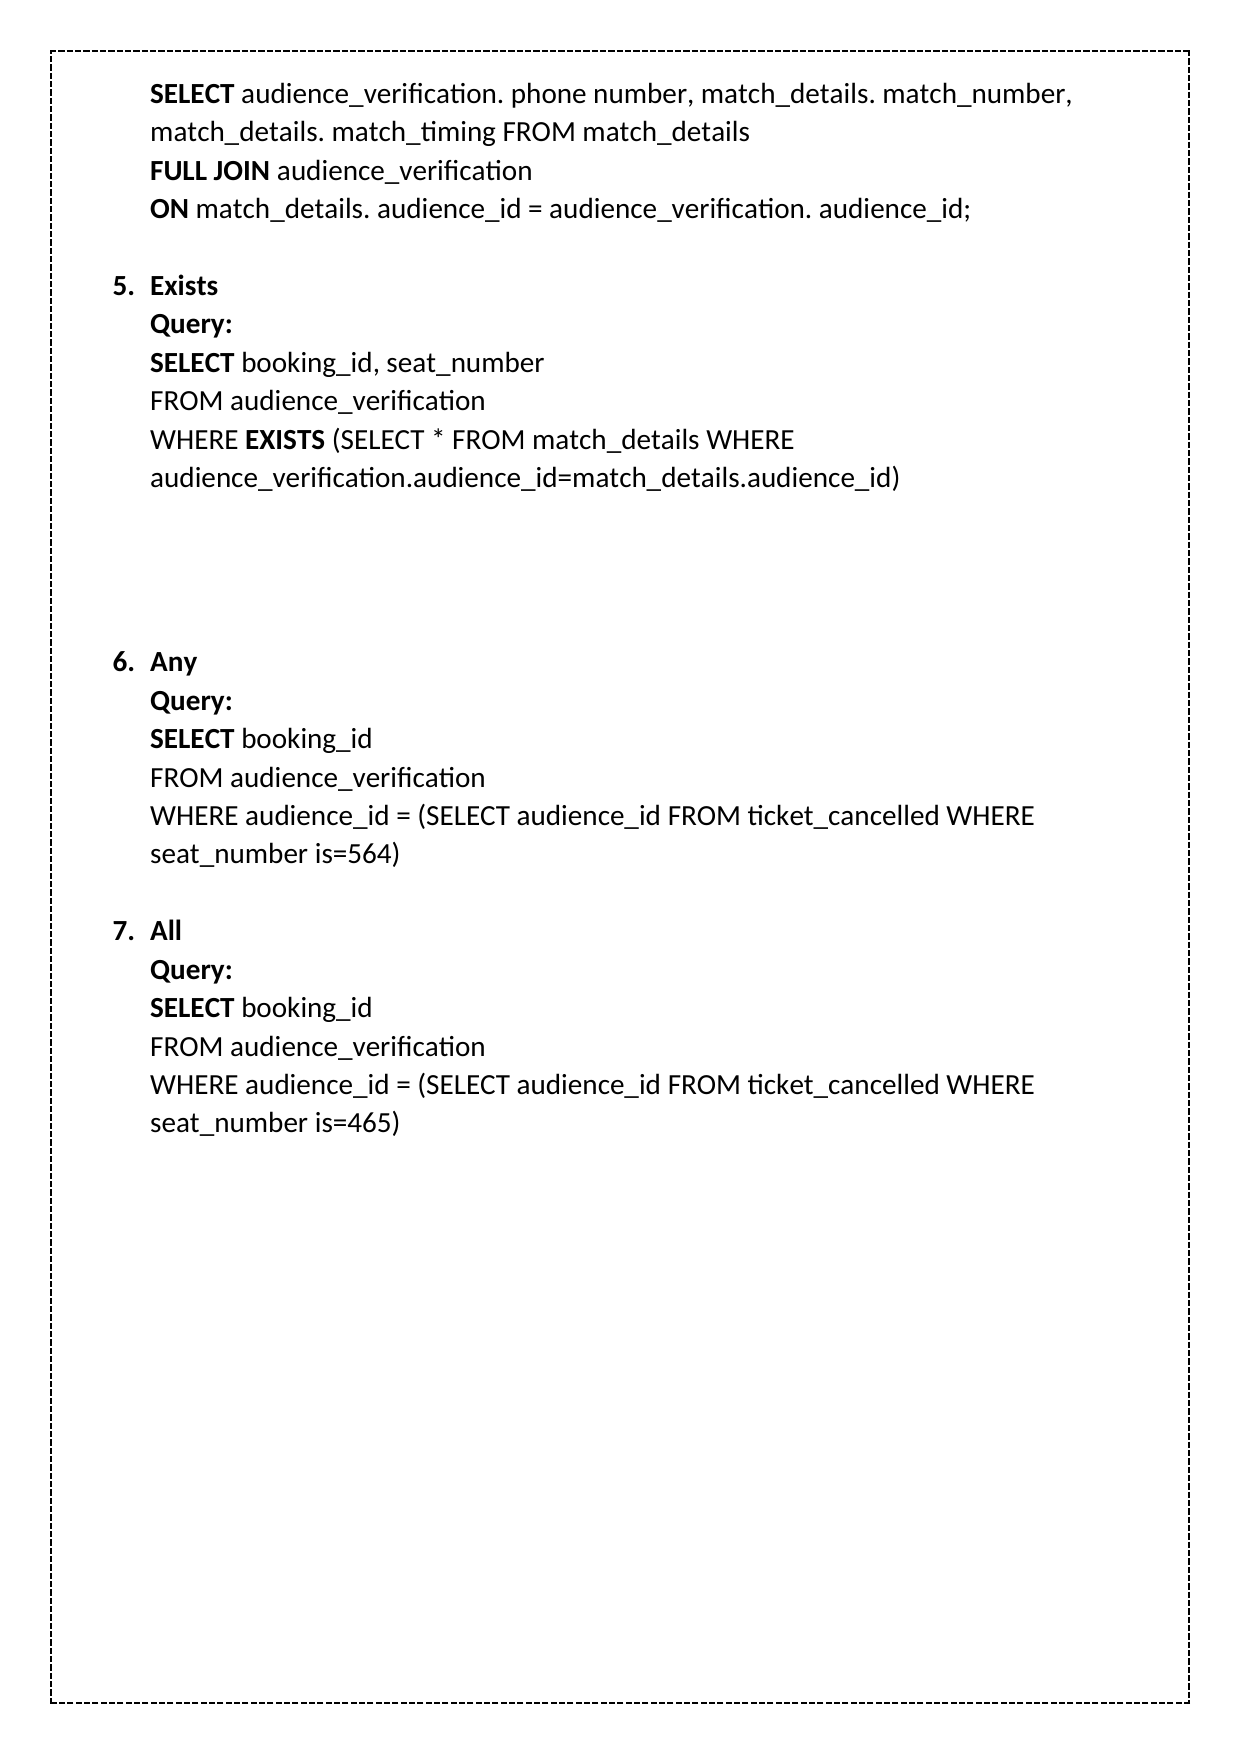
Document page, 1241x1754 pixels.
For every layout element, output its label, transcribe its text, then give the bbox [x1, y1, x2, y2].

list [150, 190, 1165, 226]
list Query: [150, 951, 1165, 986]
list Query: [150, 306, 1165, 341]
list Any [112, 643, 1165, 679]
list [150, 75, 1165, 149]
list SELECT booking_id, seat_number [150, 344, 1165, 380]
list WHERE audience_id = (SELECT audience_id FROM ticket_cancelled WHERE seat_number is=564) [150, 797, 1165, 871]
list FULL JOIN audience_verification [150, 152, 1165, 187]
list WHERE audience_id = (SELECT audience_id FROM ticket_cancelled WHERE seat_number is=465) [150, 1066, 1165, 1140]
list FROM audience_verification [150, 1028, 1165, 1063]
list All [112, 912, 1165, 948]
list FROM audience_verification [150, 382, 1165, 418]
list Exists [112, 267, 1165, 303]
list Query: [150, 682, 1165, 717]
list SELECT booking_id [150, 989, 1165, 1025]
list SELECT booking_id [150, 720, 1165, 756]
list audience_verification.audience_id=match_details.audience_id) [150, 459, 1165, 495]
list FROM audience_verification [150, 759, 1165, 794]
list WHERE EXISTS (SELECT * FROM match_details WHERE [150, 421, 1165, 457]
